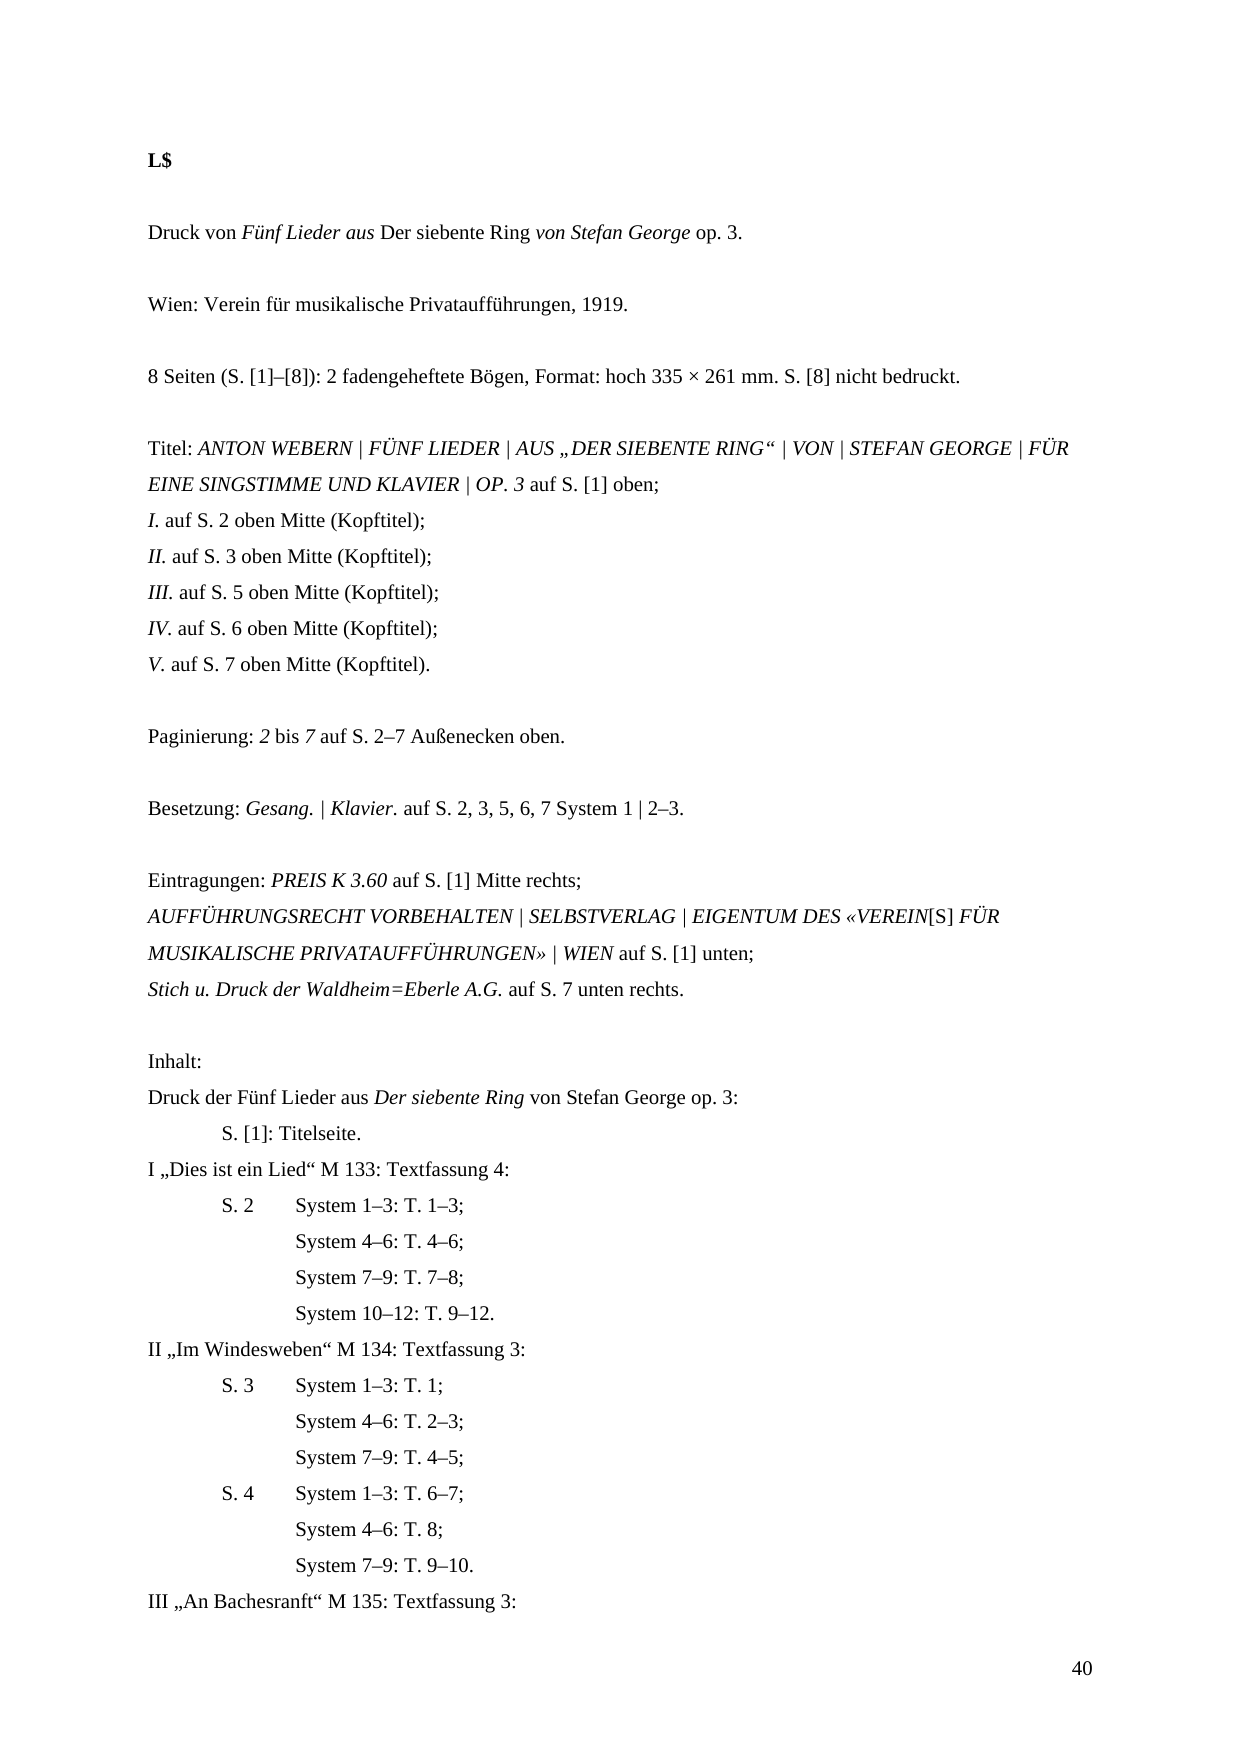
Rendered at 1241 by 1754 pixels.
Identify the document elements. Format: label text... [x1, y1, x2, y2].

text Druck von Fünf Lieder aus Der siebente Ring von Stefan George op. 3. [148, 220, 1093, 244]
text Titel: ANTON WEBERN | FÜNF LIEDER | AUS „DER SIEBENTE RING“ | VON | STEFAN GEORGE | FÜR EINE SINGSTIMME UND KLAVIER | OP. 3 auf S. [1] oben; [148, 436, 1093, 496]
text System 7–9: T. 4–5; [148, 1445, 1093, 1469]
text Stich u. Druck der Waldheim=Eberle A.G. auf S. 7 unten rechts. [148, 977, 1093, 1001]
text S. 3 System 1–3: T. 1; [148, 1373, 1093, 1397]
text V. auf S. 7 oben Mitte (Kopftitel). [148, 652, 1093, 676]
text Druck der Fünf Lieder aus Der siebente Ring von Stefan George op. 3: [148, 1085, 1093, 1109]
text Inhalt: [148, 1049, 1093, 1073]
text I. auf S. 2 oben Mitte (Kopftitel); [148, 508, 1093, 532]
text System 7–9: T. 7–8; [148, 1265, 1093, 1289]
text II „Im Windesweben“ M 134: Textfassung 3: [148, 1337, 1093, 1361]
text System 7–9: T. 9–10. [148, 1553, 1093, 1577]
text III. auf S. 5 oben Mitte (Kopftitel); [148, 580, 1093, 604]
text III „An Bachesranft“ M 135: Textfassung 3: [148, 1589, 1093, 1613]
text 8 Seiten (S. [1]–[8]): 2 fadengeheftete Bögen, Format: hoch 335 × 261 mm. S. [8] nicht bedruckt. [148, 364, 1093, 388]
text Eintragungen: PREIS K 3.60 auf S. [1] Mitte rechts; [148, 868, 1093, 892]
text System 4–6: T. 8; [148, 1517, 1093, 1541]
text System 10–12: T. 9–12. [148, 1301, 1093, 1325]
text II. auf S. 3 oben Mitte (Kopftitel); [148, 544, 1093, 568]
text I „Dies ist ein Lied“ M 133: Textfassung 4: [148, 1157, 1093, 1181]
text Wien: Verein für musikalische Privataufführungen, 1919. [148, 292, 1093, 316]
text System 4–6: T. 4–6; [148, 1229, 1093, 1253]
text L$ [148, 148, 1093, 172]
text S. 2 System 1–3: T. 1–3; [148, 1193, 1093, 1217]
text IV. auf S. 6 oben Mitte (Kopftitel); [148, 616, 1093, 640]
text Besetzung: Gesang. | Klavier. auf S. 2, 3, 5, 6, 7 System 1 | 2–3. [148, 796, 1093, 820]
text S. [1]: Titelseite. [148, 1121, 1093, 1145]
text AUFFÜHRUNGSRECHT VORBEHALTEN | SELBSTVERLAG | EIGENTUM DES «VEREIN[S] FÜR MUSIKALISCHE PRIVATAUFFÜHRUNGEN» | WIEN auf S. [1] unten; [148, 904, 1093, 964]
text System 4–6: T. 2–3; [148, 1409, 1093, 1433]
text Paginierung: 2 bis 7 auf S. 2–7 Außenecken oben. [148, 724, 1093, 748]
text S. 4 System 1–3: T. 6–7; [148, 1481, 1093, 1505]
